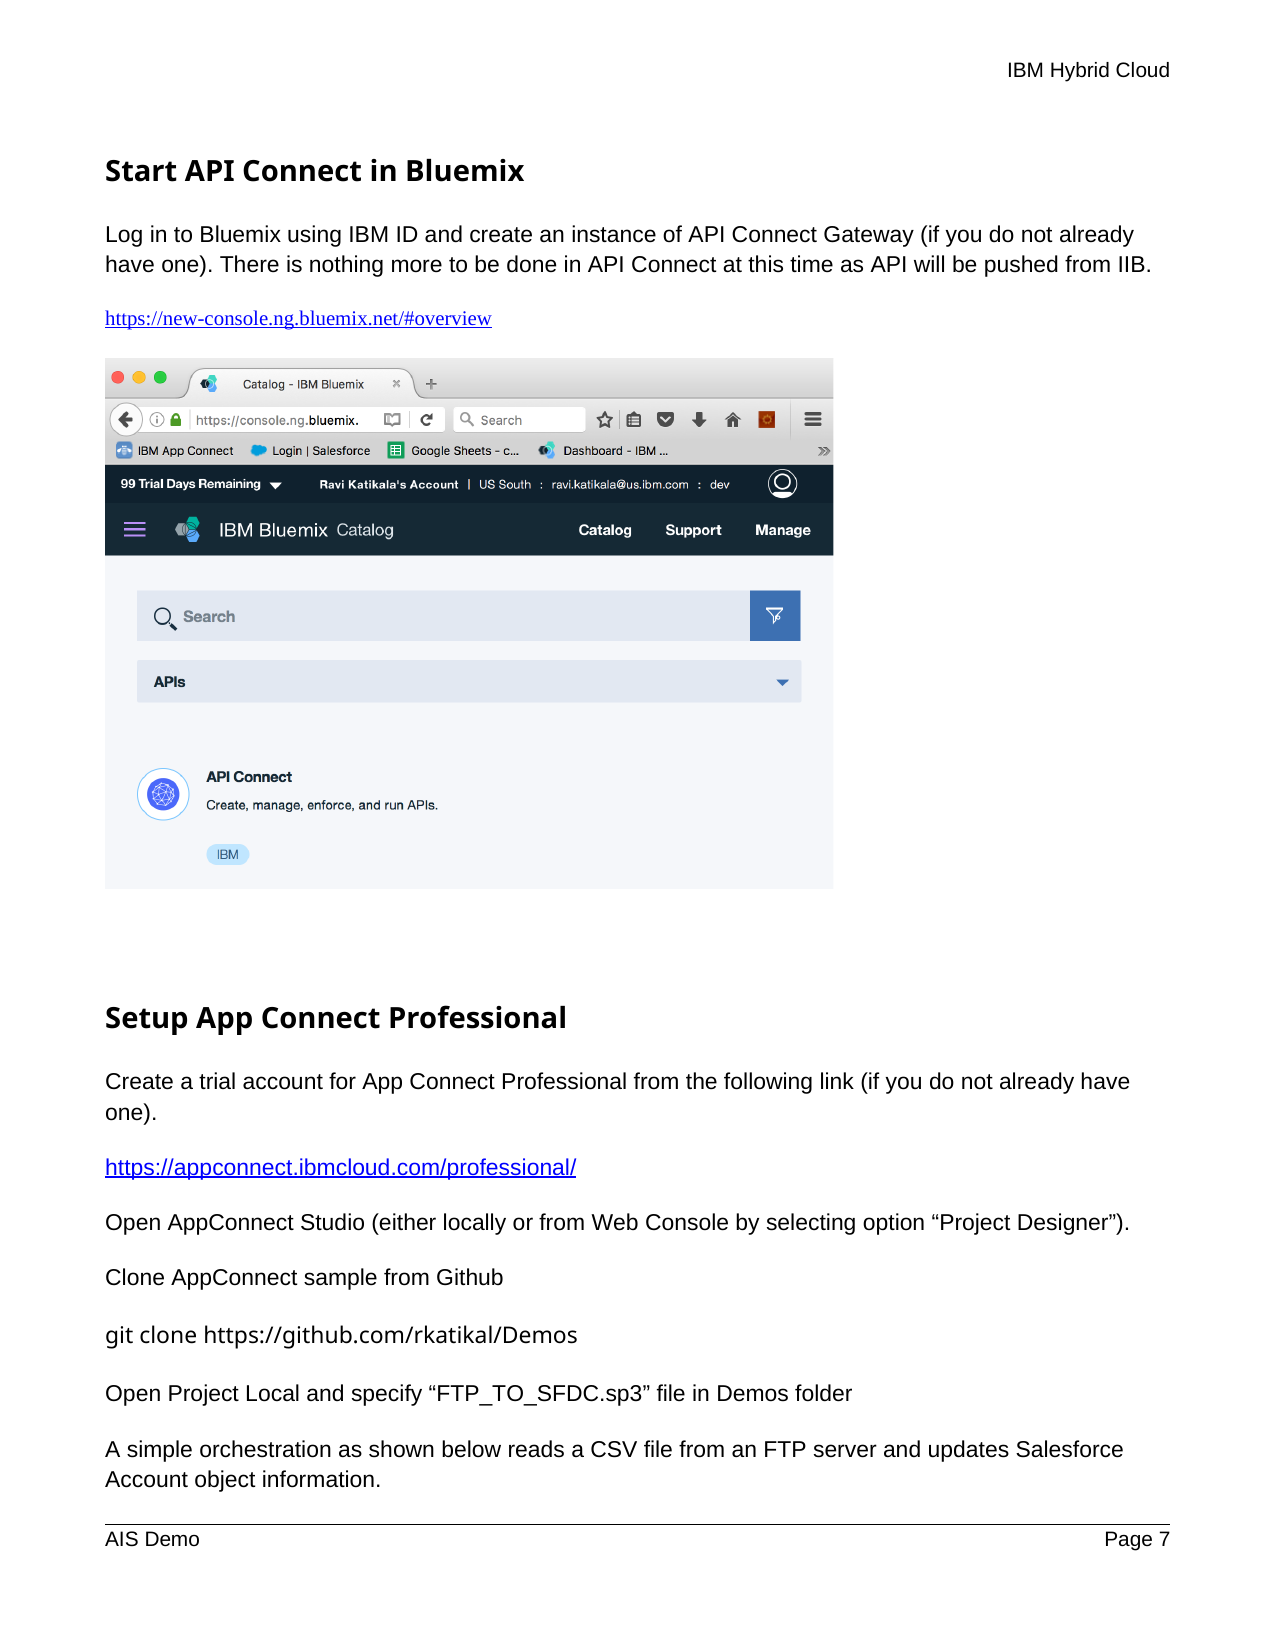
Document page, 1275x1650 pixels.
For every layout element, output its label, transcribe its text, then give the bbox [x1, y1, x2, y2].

subtitle Setup App Connect Professional [105, 998, 1170, 1037]
text Open AppConnect Studio (either locally or from Web Console by selecting option “Project Designer”). [105, 1209, 1170, 1235]
picture [105, 358, 834, 889]
text git clone https://github.com/rkatikal/Demos [105, 1319, 1170, 1351]
text Log in to Bluemix using IBM ID and create an instance of API Connect Gateway (if you do not already have one). There is nothing more to be done in API Connect at this time as API will be pushed from IIB. [105, 221, 1170, 277]
text Clone AppConnect sample from Github [105, 1264, 1170, 1291]
text Open Project Local and specify “FTP_TO_SFDC.sp3” file in Demos folder [105, 1380, 1170, 1407]
text Create a trial account for App Connect Professional from the following link (if you do not already have one). [105, 1068, 1170, 1125]
text https://appconnect.ibmcloud.com/professional/ [105, 1154, 1170, 1180]
text https://new-console.ng.bluemix.net/#overview [105, 306, 1170, 330]
subtitle Start API Connect in Bluemix [105, 150, 1170, 190]
text A simple orchestration as shown below reads a CSV file from an FTP server and updates Salesforce Account object information. [105, 1436, 1170, 1492]
